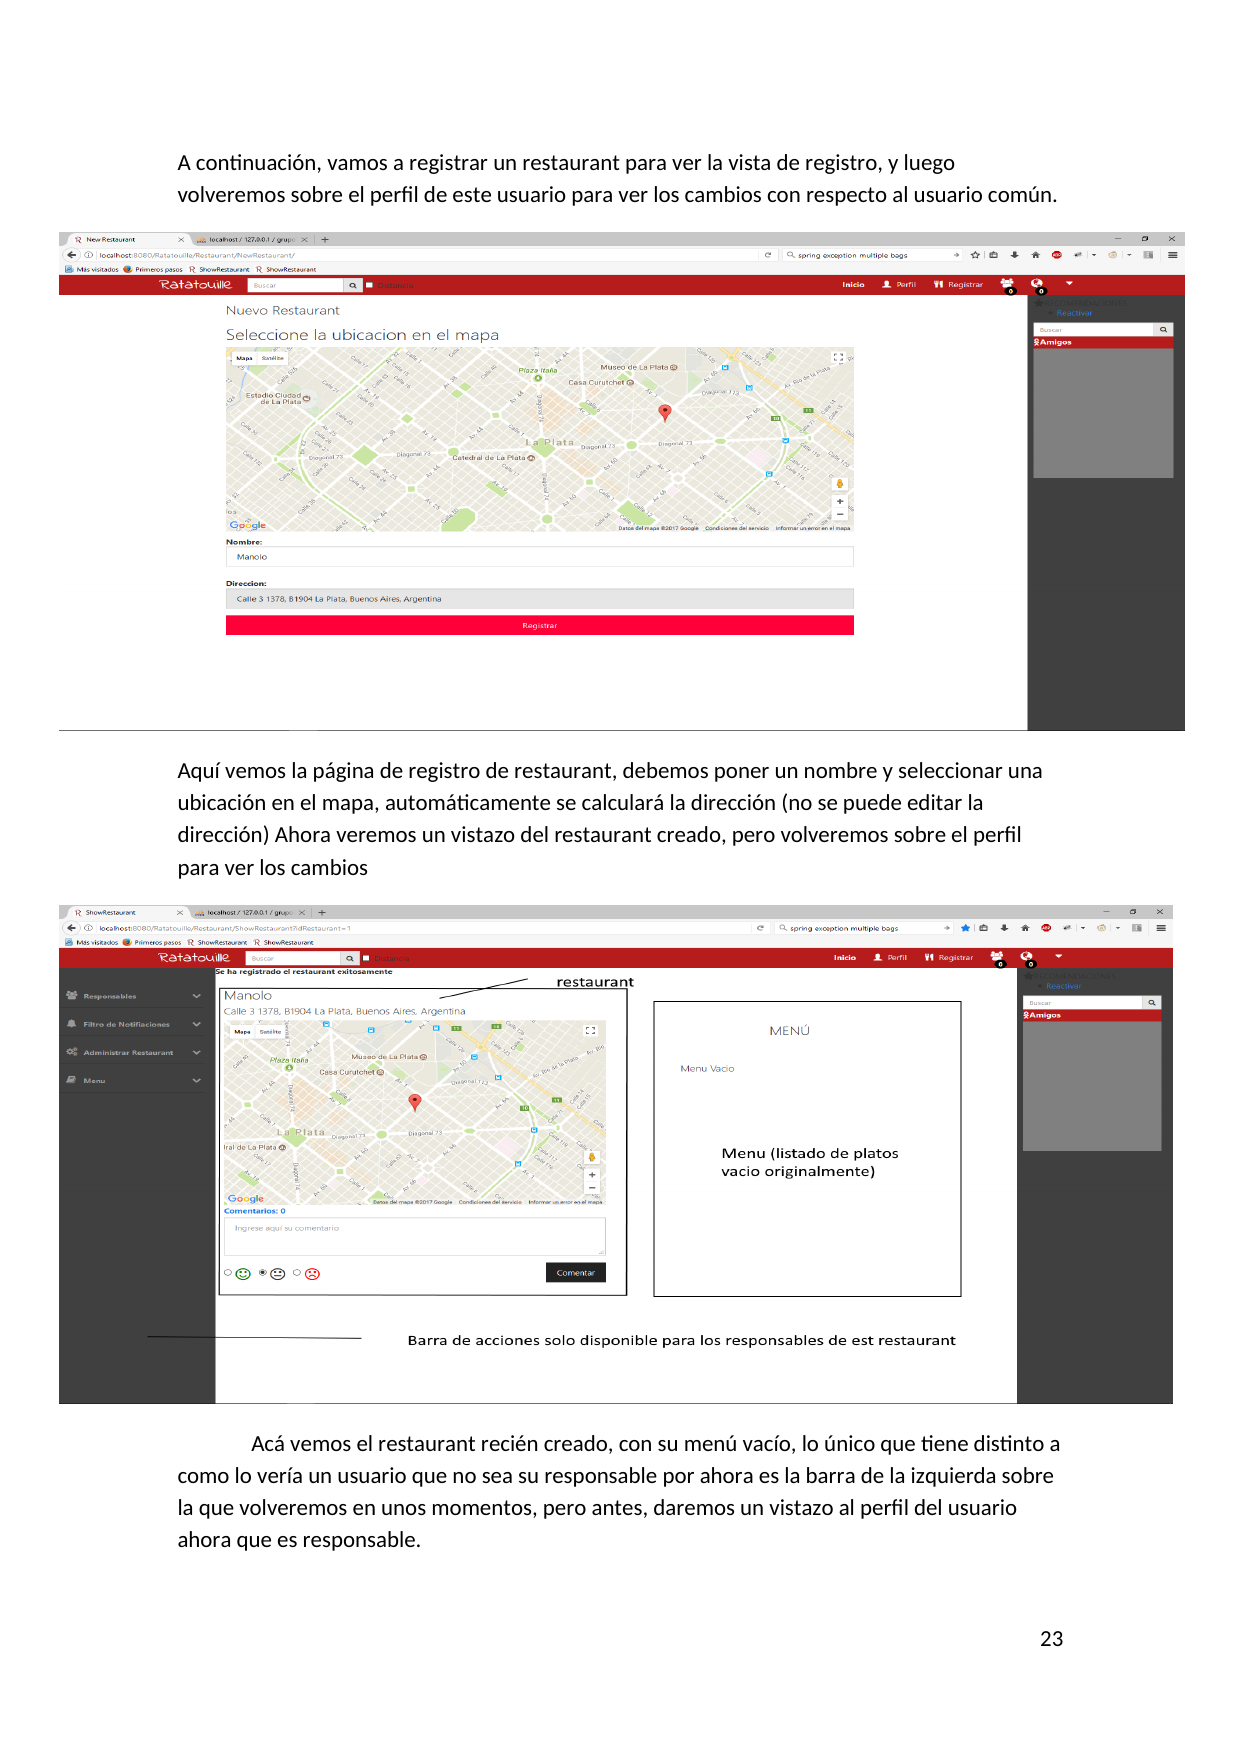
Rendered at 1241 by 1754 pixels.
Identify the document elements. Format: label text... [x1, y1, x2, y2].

picture [59, 905, 1173, 1404]
text Aquí vemos la página de registro de restaurant, debemos poner un nombre y seleccionar una ubicación en el mapa, automáticamente se calculará la dirección (no se puede editar la dirección) Ahora veremos un vistazo del restaurant creado, pero volveremos sobre el perfil para ver los cambios [177, 756, 1063, 881]
text A continuación, vamos a registrar un restaurant para ver la vista de registro, y luego volveremos sobre el perfil de este usuario para ver los cambios con respecto al usuario común. [177, 148, 1063, 208]
text Acá vemos el restaurant recién creado, con su menú vacío, lo único que tiene distinto a como lo vería un usuario que no sea su responsable por ahora es la barra de la izquierda sobre la que volveremos en unos momentos, pero antes, daremos un vistazo al perfil del usuario ahora que es responsable. [177, 1429, 1063, 1553]
picture [59, 232, 1185, 731]
